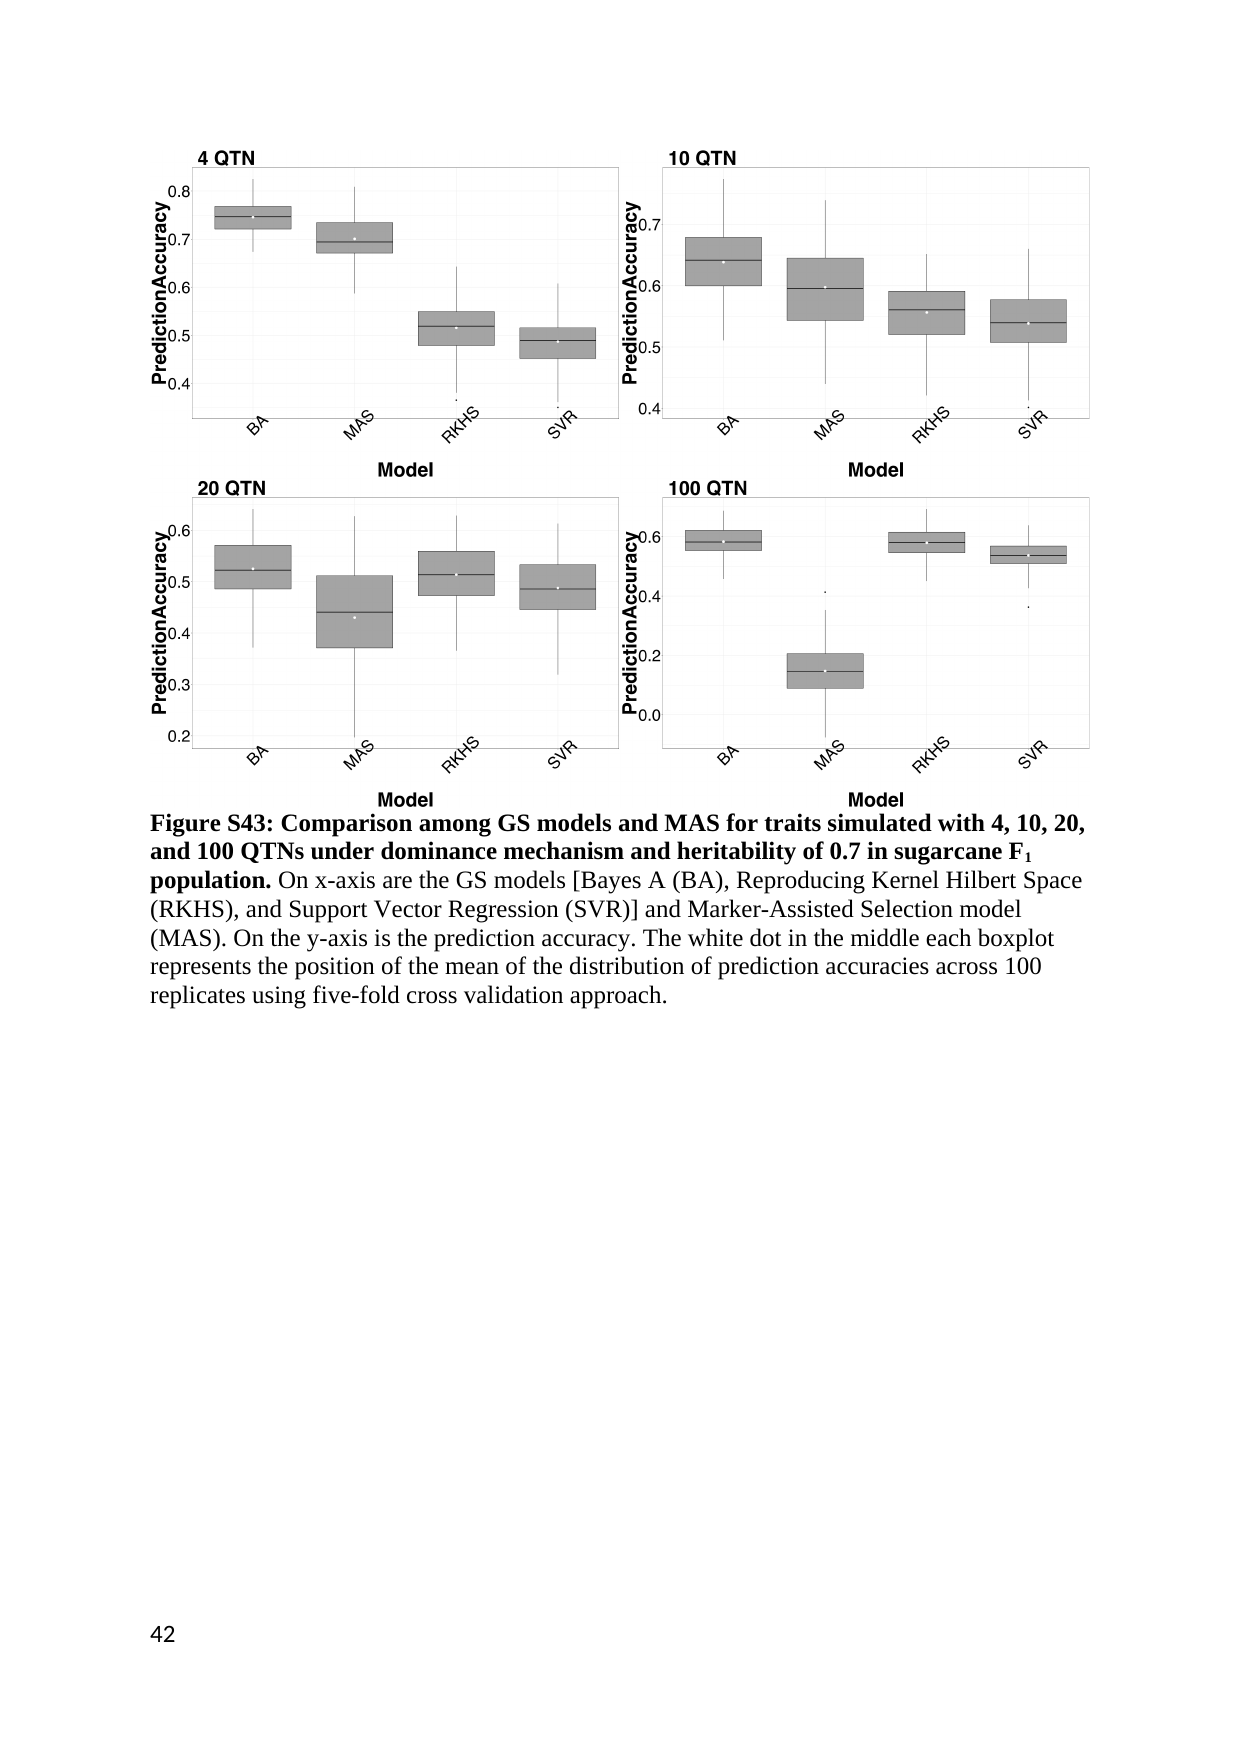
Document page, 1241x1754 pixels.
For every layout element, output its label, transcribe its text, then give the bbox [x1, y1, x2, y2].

text Figure S43: Comparison among GS models and MAS for traits simulated with 4, 10, 20, and 100 QTNs under dominance mechanism and heritability of 0.7 in sugarcane F1 population. On x-axis are the GS models [Bayes A (BA), Reproducing Kernel Hilbert Space (RKHS), and Support Vector Regression (SVR)] and Marker-Assisted Selection model (MAS). On the y-axis is the prediction accuracy. The white dot in the middle each boxplot represents the position of the mean of the distribution of prediction accuracies across 100 replicates using five-fold cross validation approach. [150, 808, 1090, 1009]
